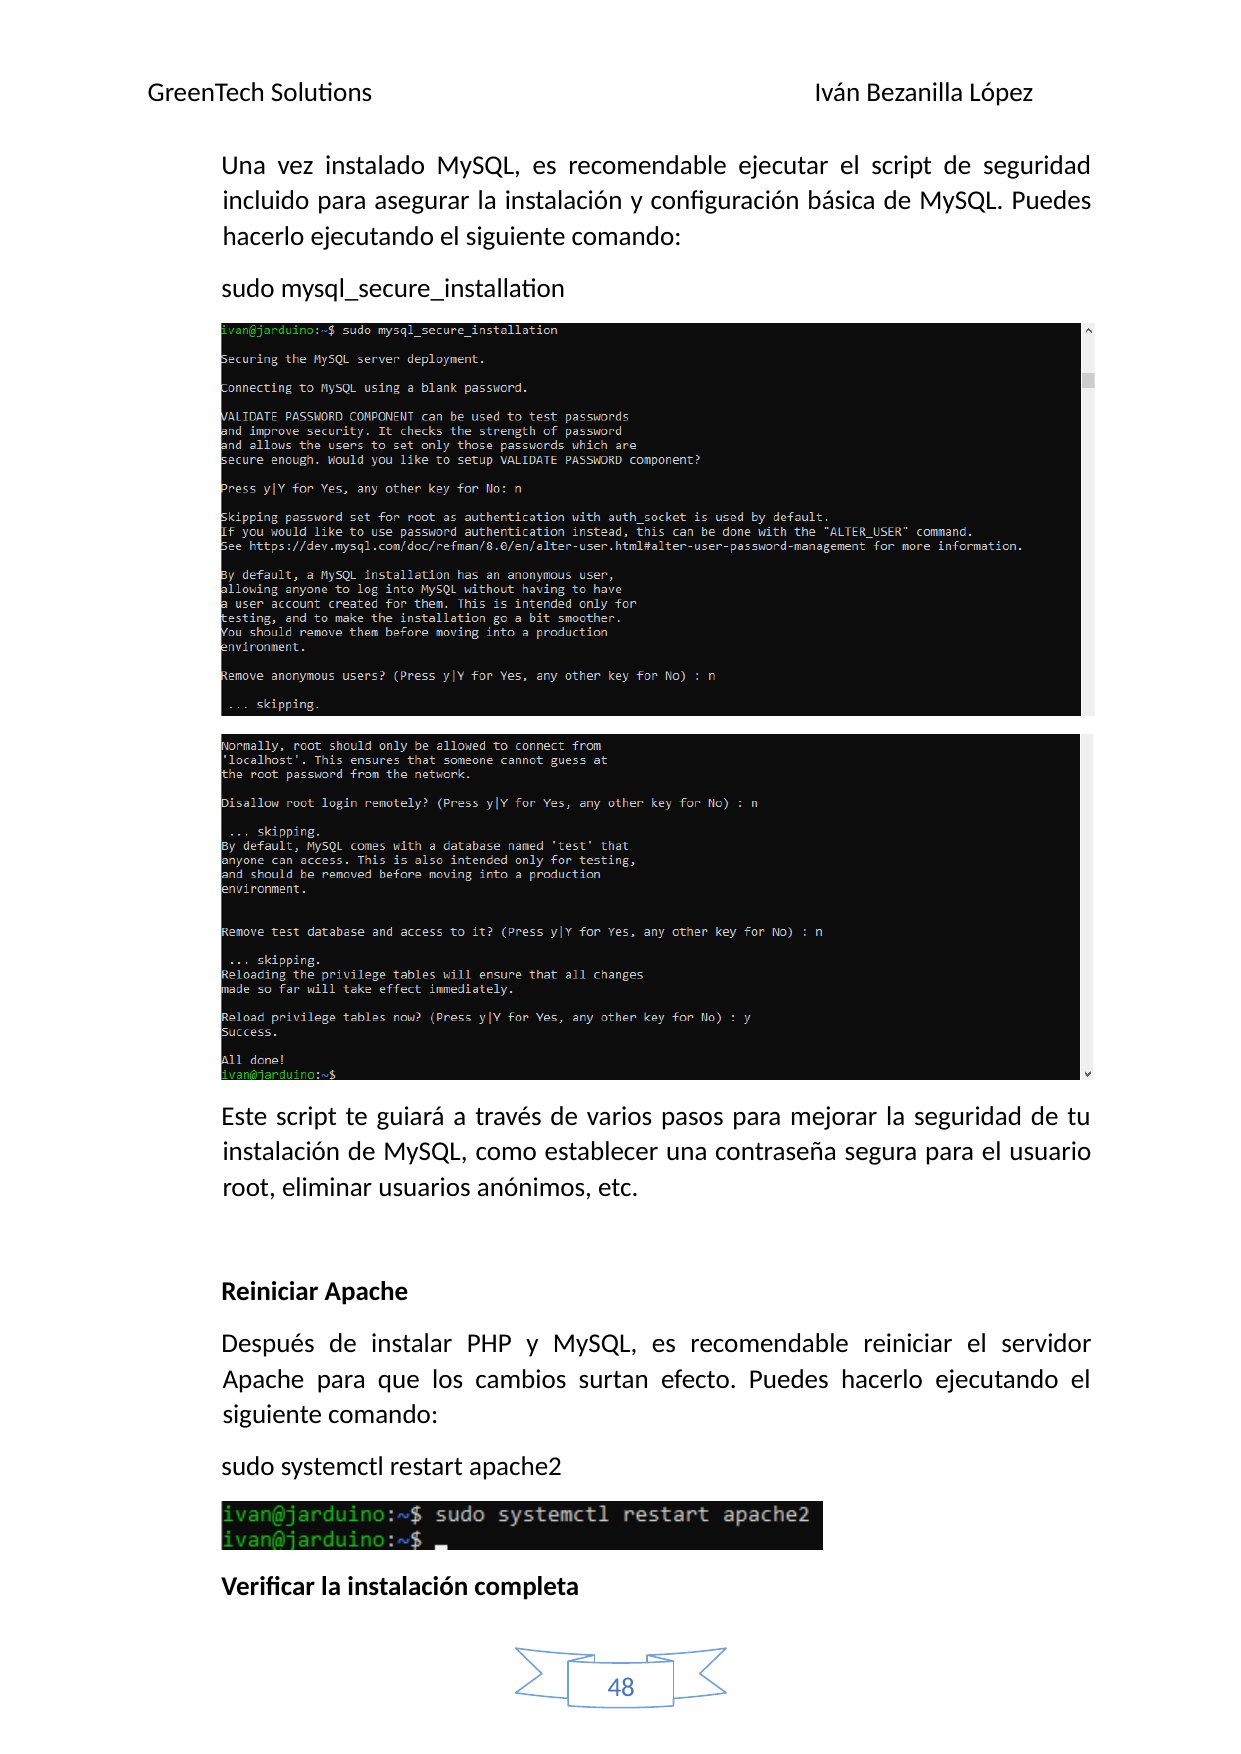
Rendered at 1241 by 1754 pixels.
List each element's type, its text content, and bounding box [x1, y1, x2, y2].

text sudo systemctl restart apache2 [221, 1449, 1092, 1482]
picture [221, 323, 1095, 716]
text Después de instalar PHP y MySQL, es recomendable reiniciar el servidor Apache para que los cambios surtan efecto. Puedes hacerlo ejecutando el siguiente comando: [221, 1326, 1092, 1430]
picture [221, 1501, 823, 1550]
picture [221, 734, 1094, 1080]
text sudo mysql_secure_installation [221, 271, 1092, 304]
text Verificar la instalación completa [221, 1569, 1092, 1602]
text Reiniciar Apache [221, 1274, 1092, 1307]
text Una vez instalado MySQL, es recomendable ejecutar el script de seguridad incluido para asegurar la instalación y configuración básica de MySQL. Puedes hacerlo ejecutando el siguiente comando: [221, 148, 1092, 252]
text Este script te guiará a través de varios pasos para mejorar la seguridad de tu instalación de MySQL, como establecer una contraseña segura para el usuario root, eliminar usuarios anónimos, etc. [221, 1099, 1092, 1203]
